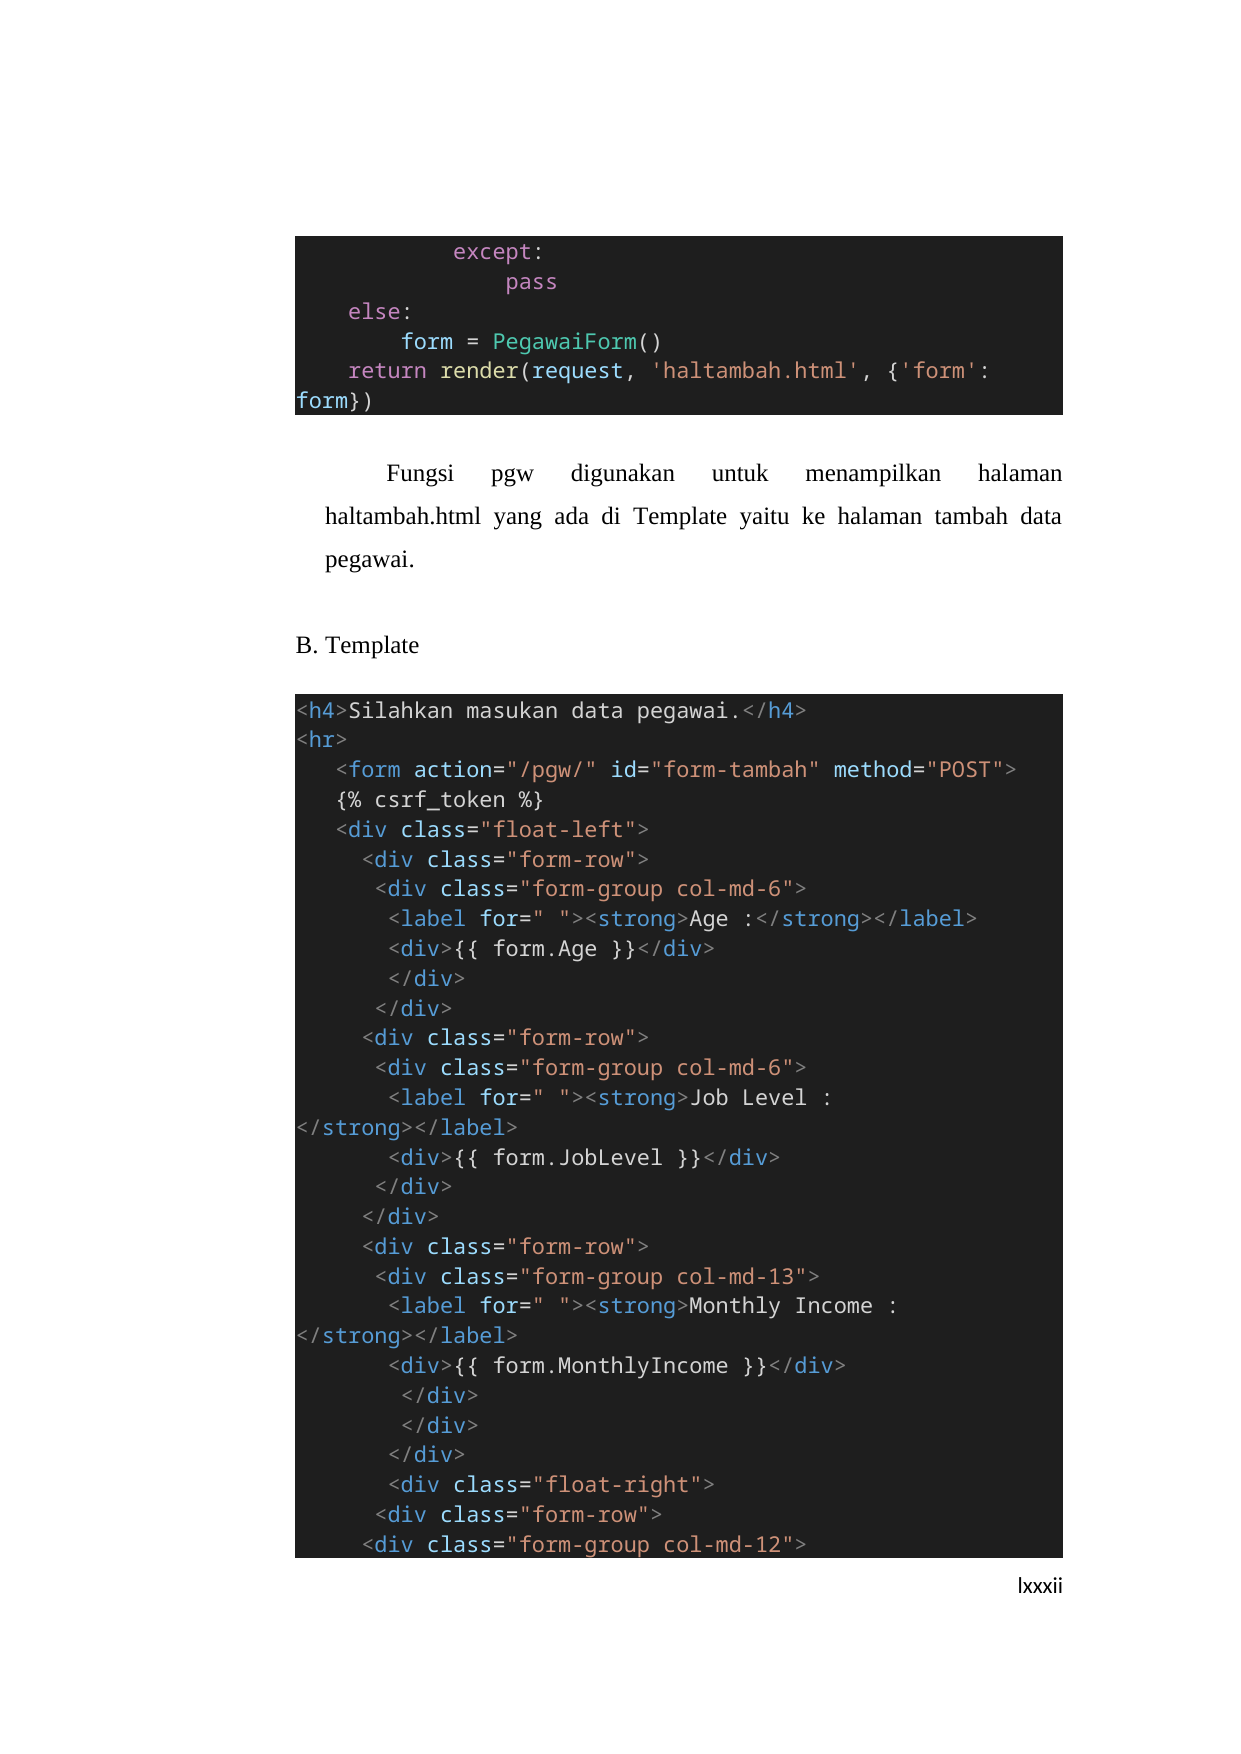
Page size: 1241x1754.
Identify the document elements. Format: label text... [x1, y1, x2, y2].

text </div> [295, 1439, 1063, 1469]
text </div> [295, 1380, 1063, 1409]
text form = PegawaiForm() [295, 326, 1063, 355]
text <label for=" "><strong>Job Level : </strong></label> [295, 1082, 1063, 1141]
text <div class="form-row"> [295, 1499, 1063, 1529]
text </div> [295, 963, 1063, 992]
text <hr> [295, 724, 1063, 754]
list Fungsi pgw digunakan untuk menampilkan halaman haltambah.html yang ada di Template yaitu ke halaman tambah data pegawai. [325, 458, 1063, 573]
text </div> [295, 1409, 1063, 1439]
text <div class="form-group col-md-13"> [295, 1261, 1063, 1290]
text <div>{{ form.Age }}</div> [295, 933, 1063, 963]
text <div class="form-row"> [295, 1231, 1063, 1261]
text <div class="float-right"> [295, 1469, 1063, 1499]
text else: [295, 296, 1063, 326]
text <label for=" "><strong>Age :</strong></label> [295, 903, 1063, 933]
text </div> [295, 992, 1063, 1022]
list Template [295, 631, 1063, 659]
text </div> [295, 1171, 1063, 1201]
text <div class="form-row"> [295, 1022, 1063, 1052]
text <div class="form-group col-md-12"> [295, 1529, 1063, 1558]
text {% csrf_token %} [295, 784, 1063, 814]
text <div class="form-row"> [295, 843, 1063, 873]
text <form action="/pgw/" id="form-tambah" method="POST"> [295, 754, 1063, 784]
text pass [295, 266, 1063, 296]
text <div class="form-group col-md-6"> [295, 1052, 1063, 1082]
text <div>{{ form.MonthlyIncome }}</div> [295, 1350, 1063, 1380]
text <div class="form-group col-md-6"> [295, 873, 1063, 903]
text <label for=" "><strong>Monthly Income : </strong></label> [295, 1290, 1063, 1350]
text <div>{{ form.JobLevel }}</div> [295, 1141, 1063, 1171]
text </div> [295, 1201, 1063, 1231]
text return render(request, 'haltambah.html', {'form': form}) [295, 355, 1063, 415]
text <div class="float-left"> [295, 814, 1063, 843]
text <h4>Silahkan masukan data pegawai.</h4> [295, 694, 1063, 724]
text except: [295, 236, 1063, 266]
